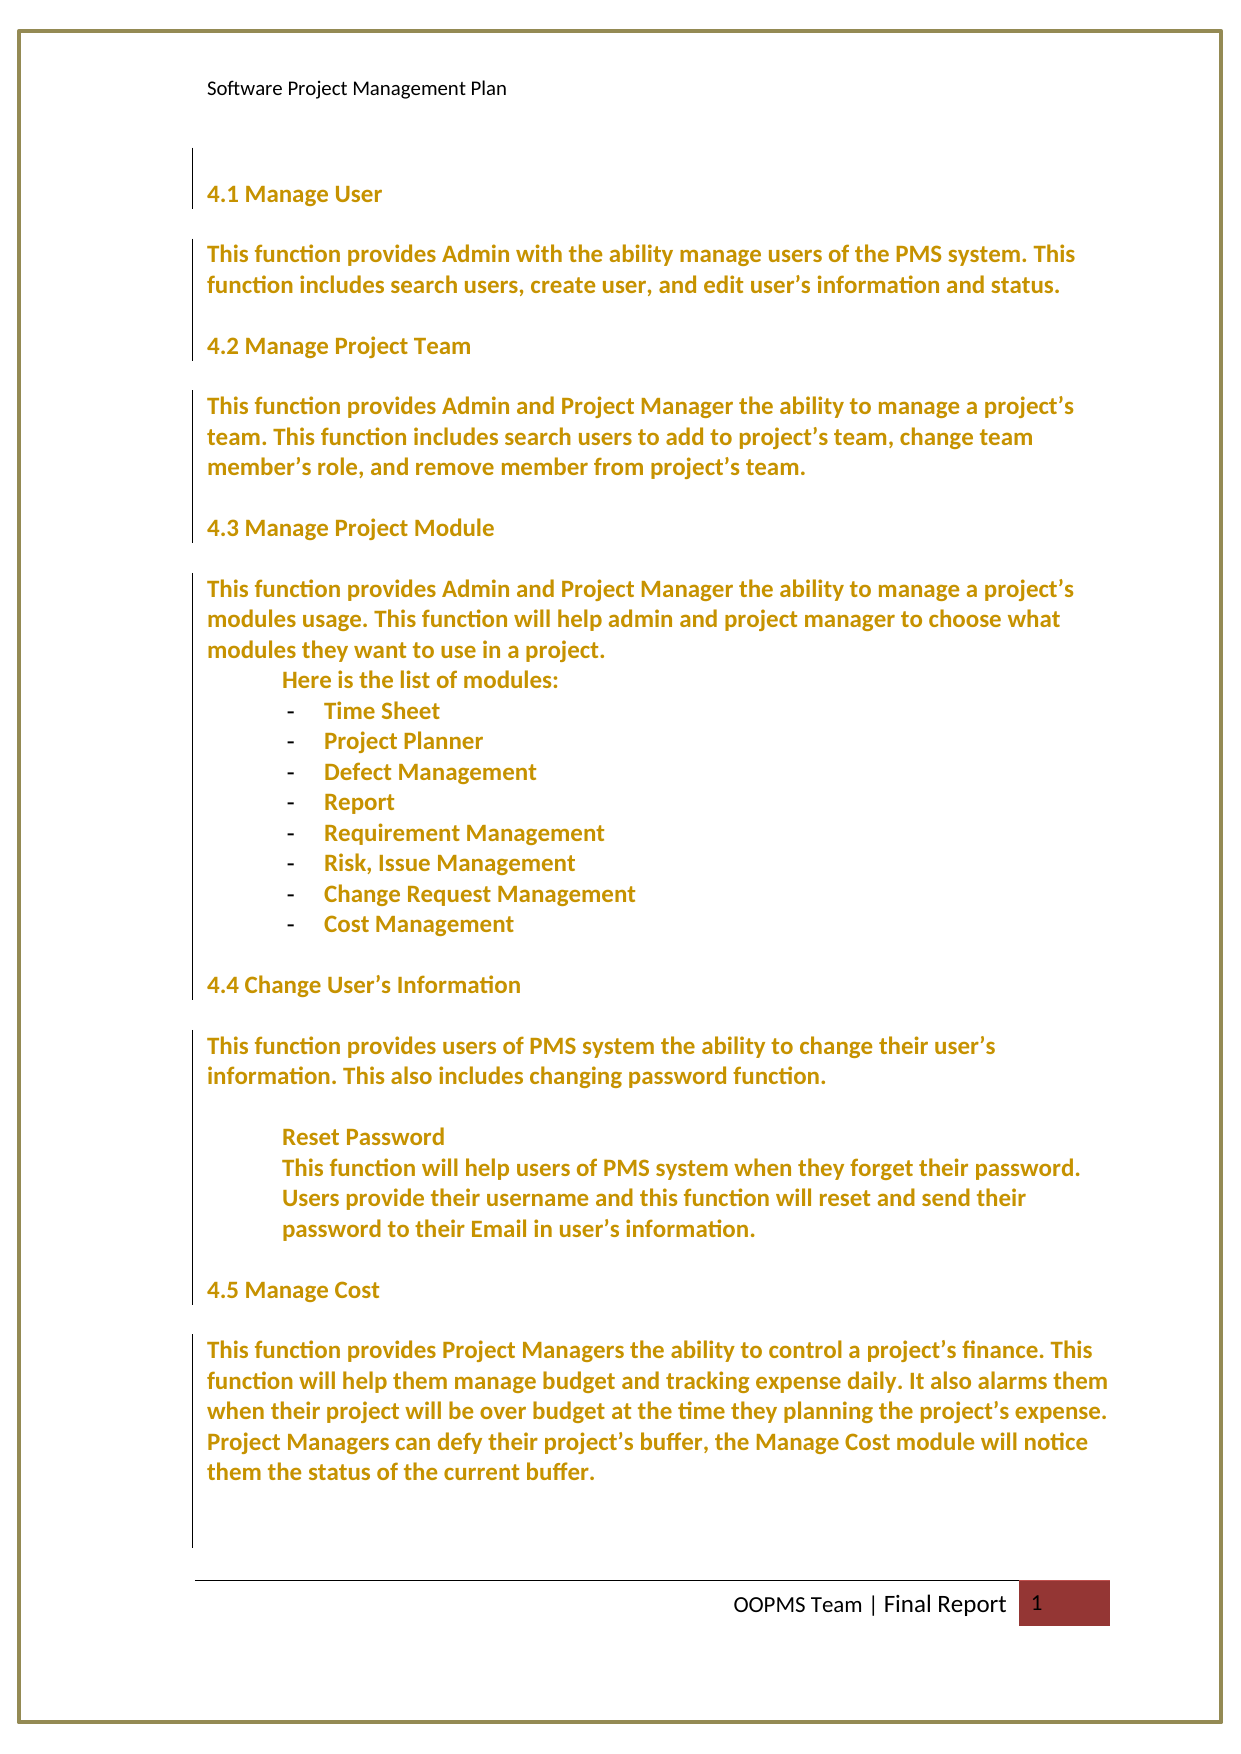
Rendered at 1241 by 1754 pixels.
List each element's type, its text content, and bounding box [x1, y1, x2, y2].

text 4.2 Manage Project Team [207, 330, 1122, 390]
text This function provides Project Managers the ability to control a project’s finance. This function will help them manage budget and tracking expense daily. It also alarms them when their project will be over budget at the time they planning the project’s expense. Project Managers can defy their project’s buffer, the Manage Cost module will notice them the status of the current buffer. [207, 1334, 1122, 1487]
list Cost Management [286, 908, 1122, 939]
list Requirement Management [286, 817, 1122, 847]
text 4.1 Manage User [207, 178, 1122, 238]
text This function will help users of PMS system when they forget their password. Users provide their username and this function will reset and send their password to their Email in user’s information. [282, 1152, 1122, 1243]
list Time Sheet [286, 695, 1122, 725]
text Here is the list of modules: [207, 664, 1122, 695]
text This function provides users of PMS system the ability to change their user’s information. This also includes changing password function. [207, 1030, 1122, 1091]
text This function provides Admin with the ability manage users of the PMS system. This function includes search users, create user, and edit user’s information and status. [207, 238, 1122, 299]
text 4.4 Change User’s Information [207, 969, 1122, 1030]
list Defect Management [286, 756, 1122, 786]
list Risk, Issue Management [286, 847, 1122, 878]
list Change Request Management [286, 878, 1122, 908]
text 4.3 Manage Project Module [207, 512, 1122, 573]
text This function provides Admin and Project Manager the ability to manage a project’s team. This function includes search users to add to project’s team, change team member’s role, and remove member from project’s team. [207, 390, 1122, 482]
text Reset Password [282, 1091, 1122, 1152]
list Project Planner [286, 725, 1122, 756]
list Report [286, 786, 1122, 817]
text 4.5 Manage Cost [207, 1274, 1122, 1334]
text This function provides Admin and Project Manager the ability to manage a project’s modules usage. This function will help admin and project manager to choose what modules they want to use in a project. [207, 573, 1122, 664]
